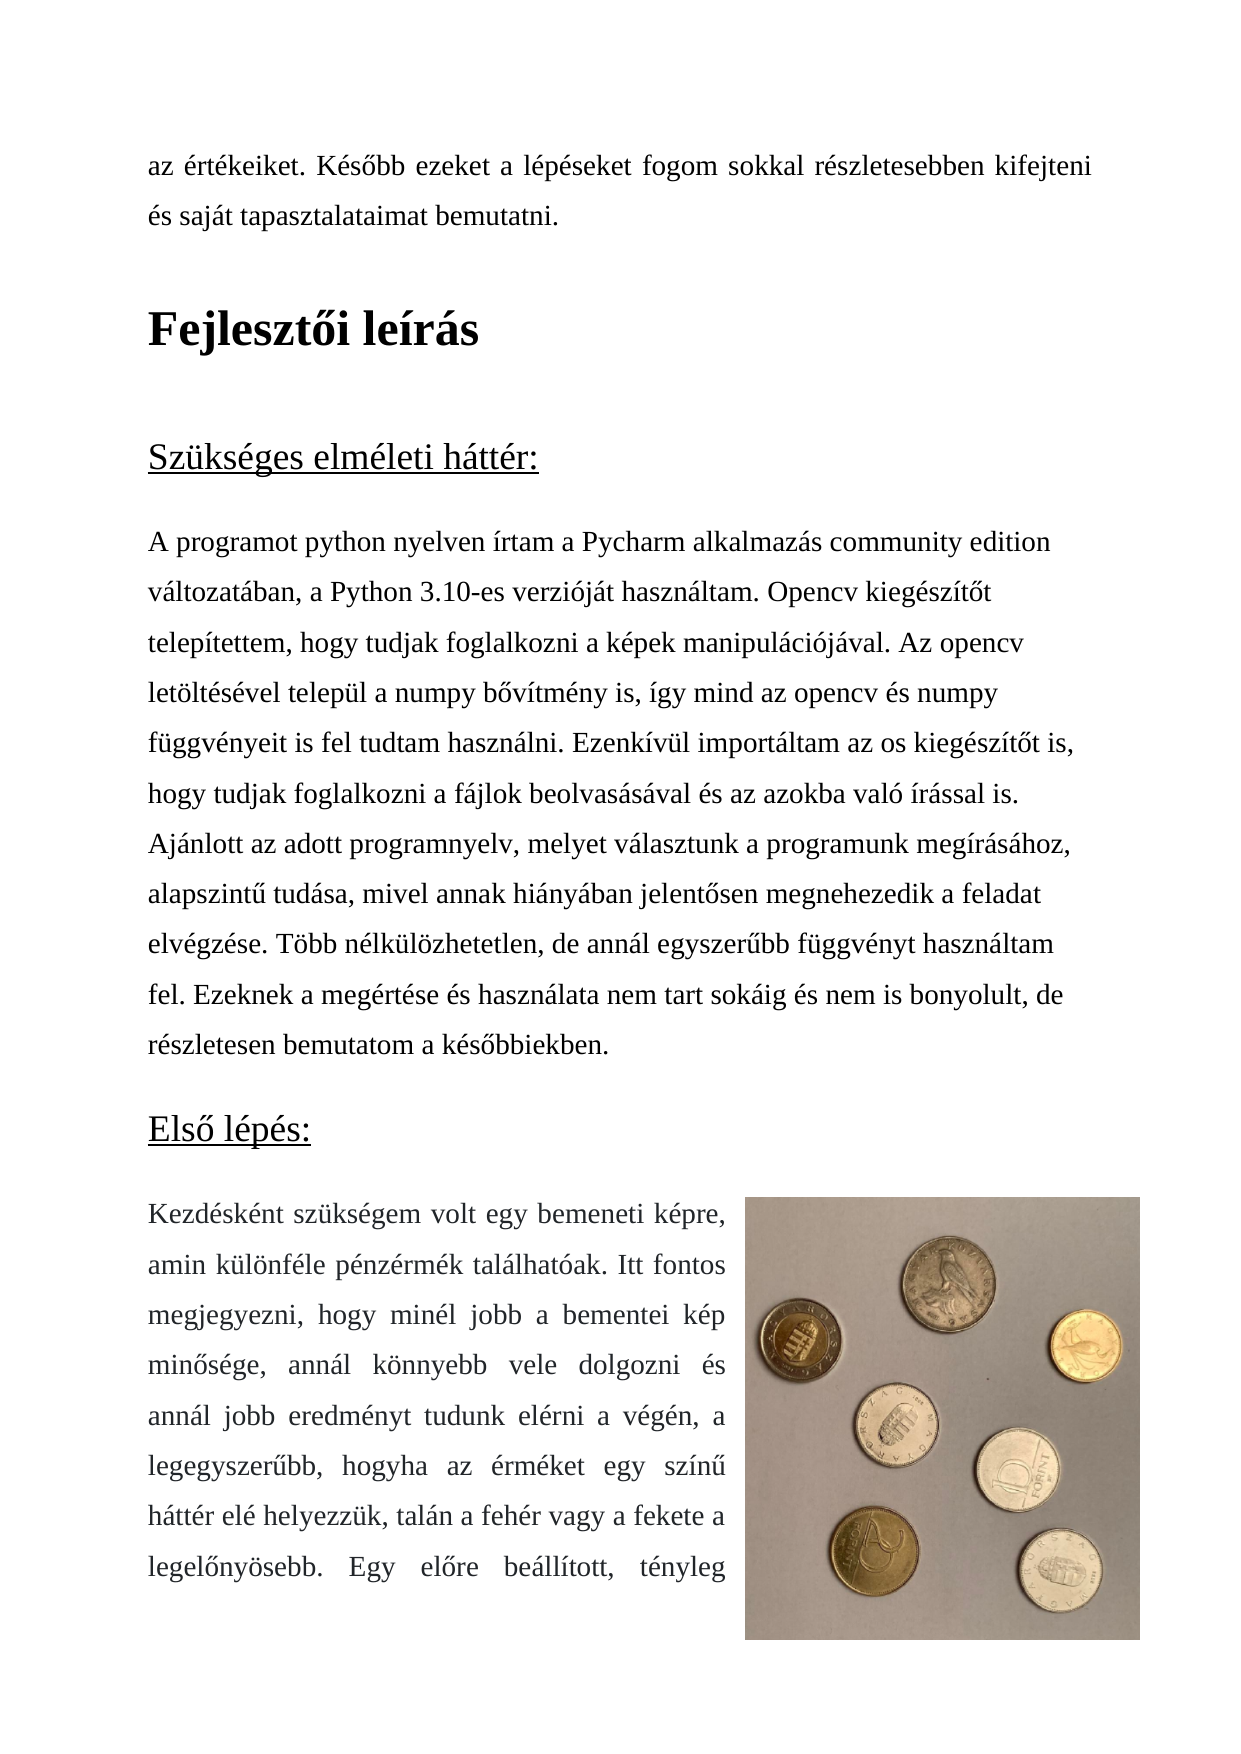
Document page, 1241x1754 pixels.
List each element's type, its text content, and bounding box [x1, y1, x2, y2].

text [148, 148, 1093, 231]
picture [745, 1197, 1140, 1640]
subtitle Első lépés: [148, 1107, 1093, 1150]
subtitle Fejlesztői leírás [148, 298, 1093, 356]
text A programot python nyelven írtam a Pycharm alkalmazás community edition változatában, a Python 3.10-es verzióját használtam. Opencv kiegészítőt telepítettem, hogy tudjak foglalkozni a képek manipulációjával. Az opencv letöltésével települ a numpy bővítmény is, így mind az opencv és numpy függvényeit is fel tudtam használni. Ezenkívül importáltam az os kiegészítőt is, hogy tudjak foglalkozni a fájlok beolvasásával és az azokba való írással is. Ajánlott az adott programnyelv, melyet választunk a programunk megírásához, alapszintű tudása, mivel annak hiányában jelentősen megnehezedik a feladat elvégzése. Több nélkülözhetetlen, de annál egyszerűbb függvényt használtam fel. Ezeknek a megértése és használata nem tart sokáig és nem is bonyolult, de részletesen bemutatom a későbbiekben. [148, 524, 1093, 1061]
subtitle Szükséges elméleti háttér: [148, 434, 1093, 478]
